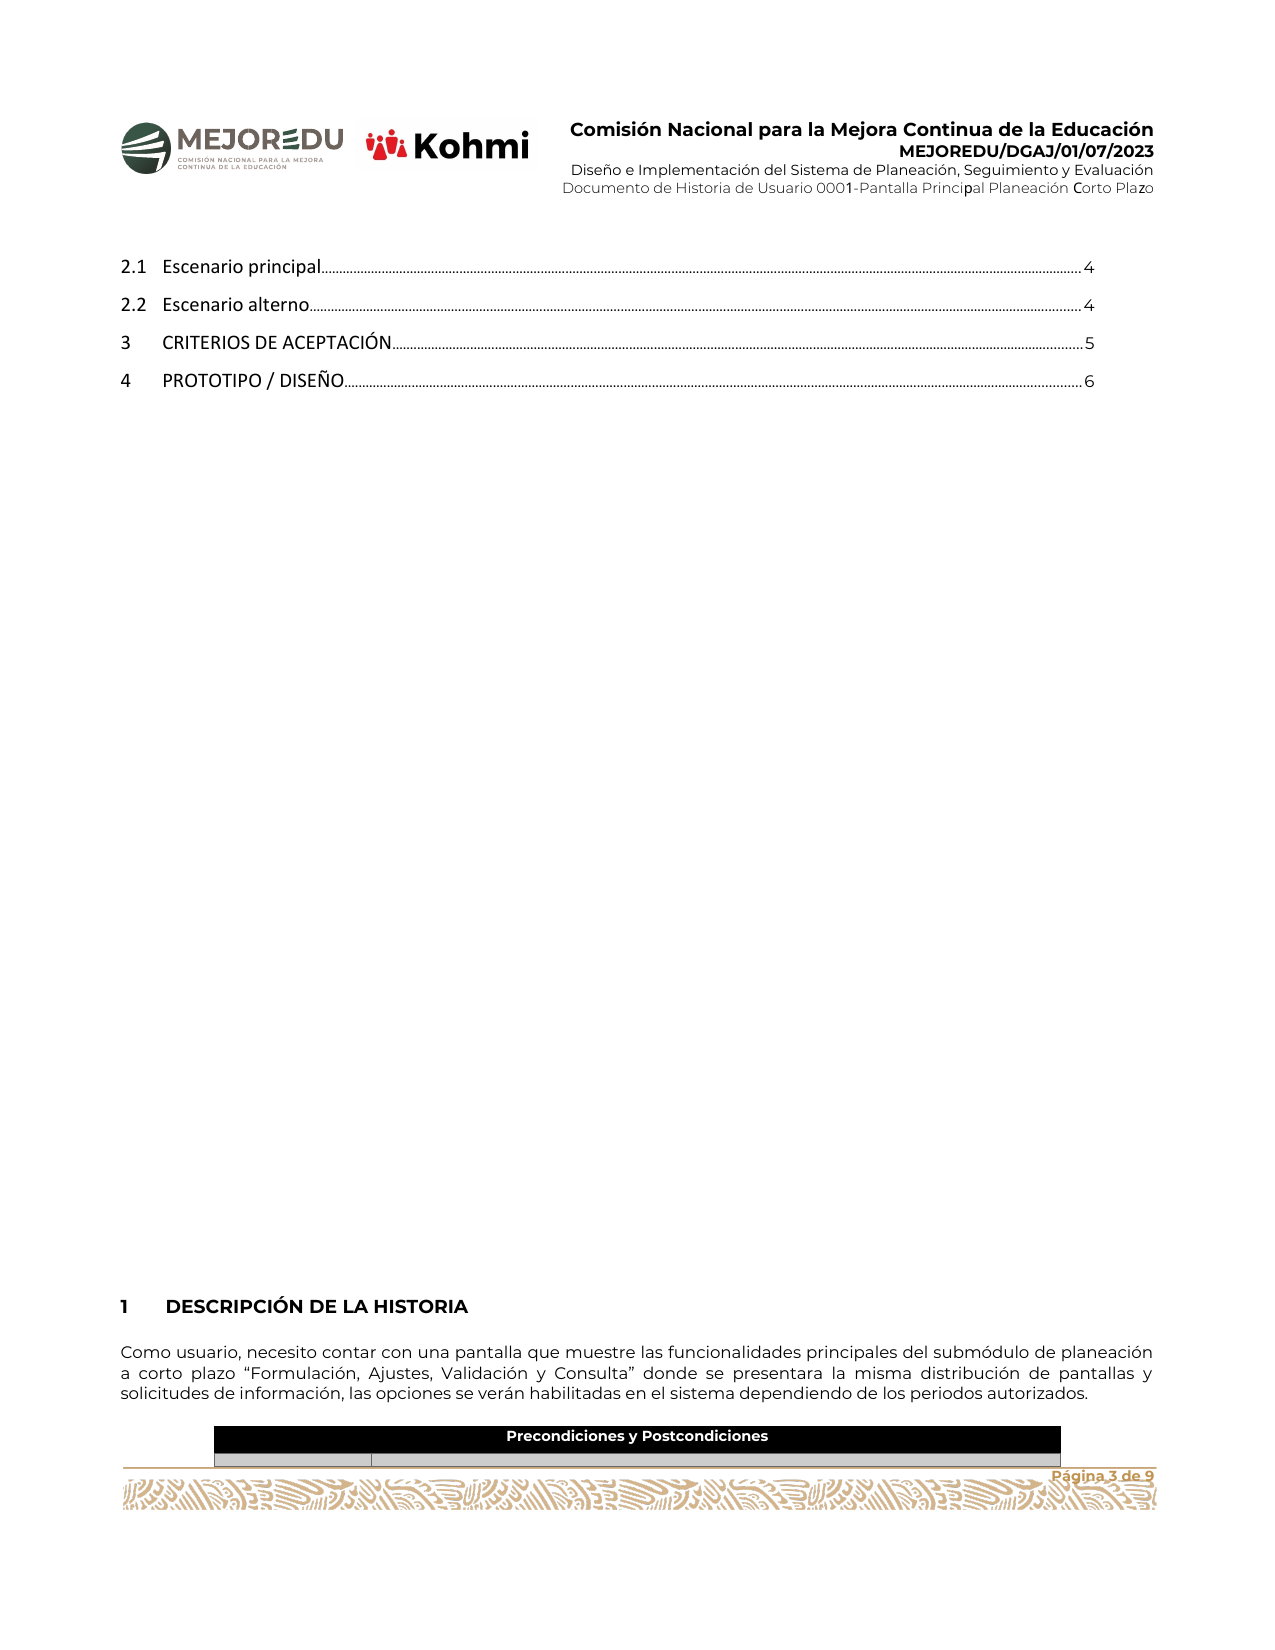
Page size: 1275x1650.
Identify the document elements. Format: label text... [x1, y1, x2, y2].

text 2.1 Escenario principal 4 [120, 253, 1154, 279]
subtitle DESCRIPCIÓN DE LA HISTORIA [120, 1295, 1154, 1318]
table_header Precondiciones y Postcondiciones [215, 1428, 1060, 1453]
picture [355, 118, 539, 171]
text 3 CRITERIOS DE ACEPTACIÓN 5 [120, 329, 1154, 355]
picture [122, 1466, 1157, 1510]
text 2.2 Escenario alterno 4 [120, 291, 1154, 317]
text Como usuario, necesito contar con una pantalla que muestre las funcionalidades principales del submódulo de planeación a corto plazo “Formulación, Ajustes, Validación y Consulta” donde se presentara la misma distribución de pantallas y solicitudes de información, las opciones se verán habilitadas en el sistema dependiendo de los periodos autorizados. [120, 1343, 1154, 1404]
picture [121, 122, 171, 174]
text 4 PROTOTIPO / DISEÑO 6 [120, 367, 1154, 393]
